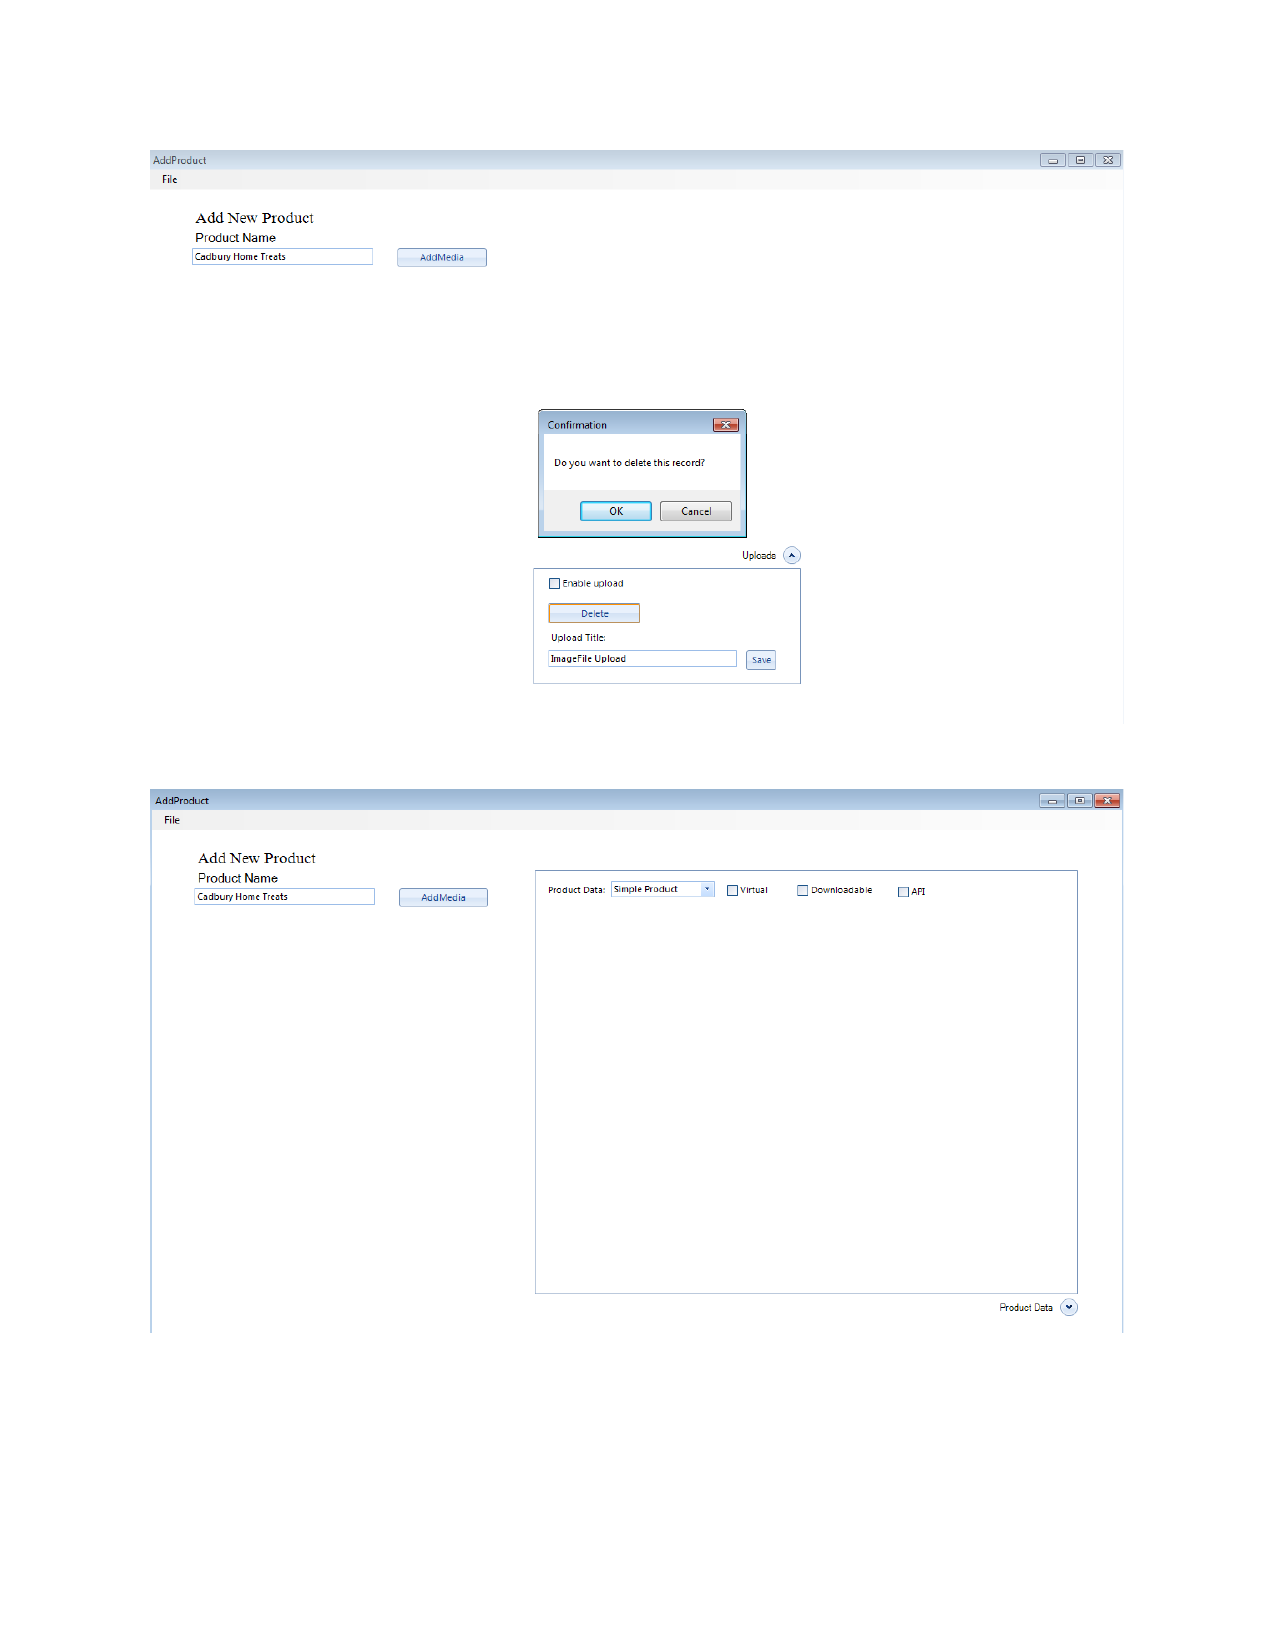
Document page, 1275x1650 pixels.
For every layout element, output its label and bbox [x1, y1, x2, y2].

picture [150, 150, 1124, 724]
picture [150, 789, 1124, 1333]
